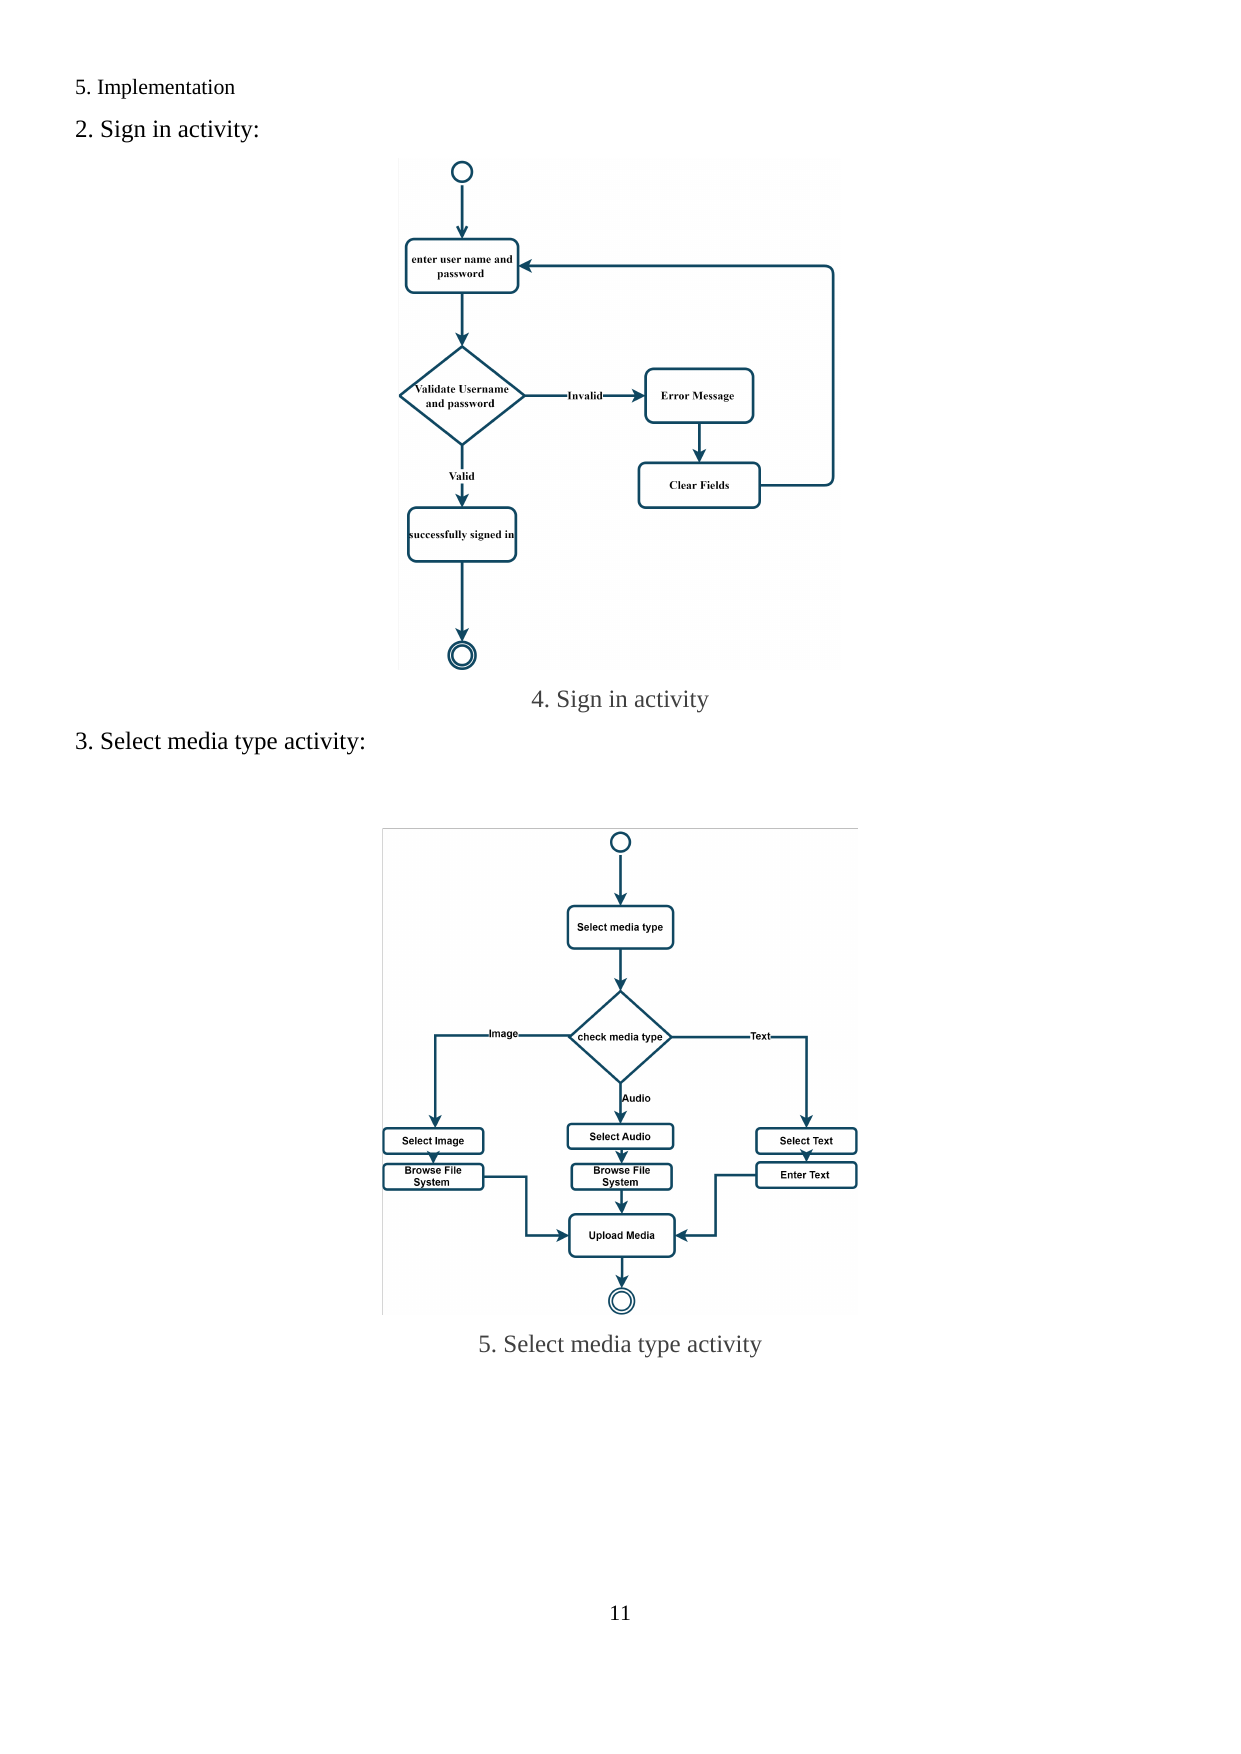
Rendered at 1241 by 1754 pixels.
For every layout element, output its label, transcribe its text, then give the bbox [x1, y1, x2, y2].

text 4. Sign in activity [75, 684, 1165, 713]
text 5. Select media type activity [75, 1329, 1165, 1358]
text 2. Sign in activity: [75, 114, 1165, 143]
text 3. Select media type activity: [75, 726, 1165, 782]
picture [382, 828, 858, 1315]
picture [398, 158, 842, 670]
